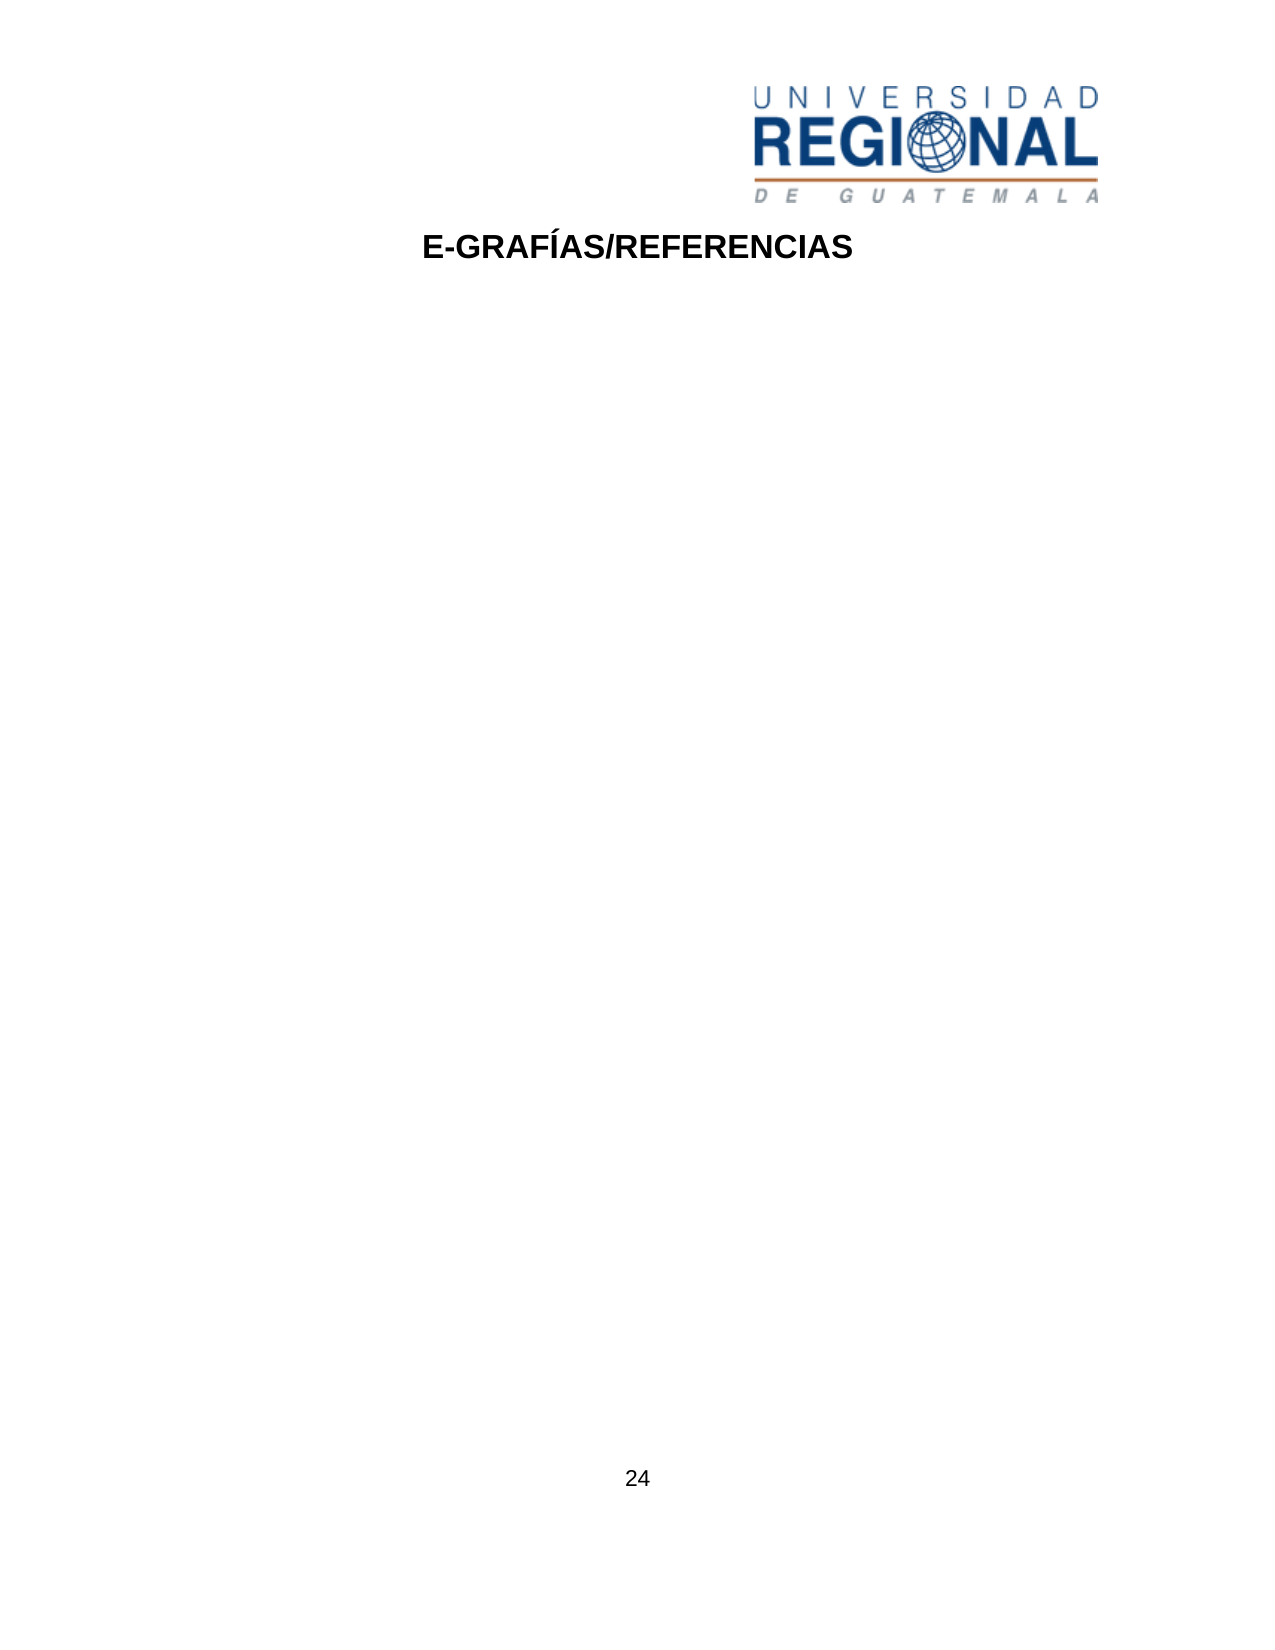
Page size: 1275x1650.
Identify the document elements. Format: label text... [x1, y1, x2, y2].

picture [754, 86, 1098, 203]
subtitle E-GRAFÍAS/REFERENCIAS [177, 227, 1098, 266]
